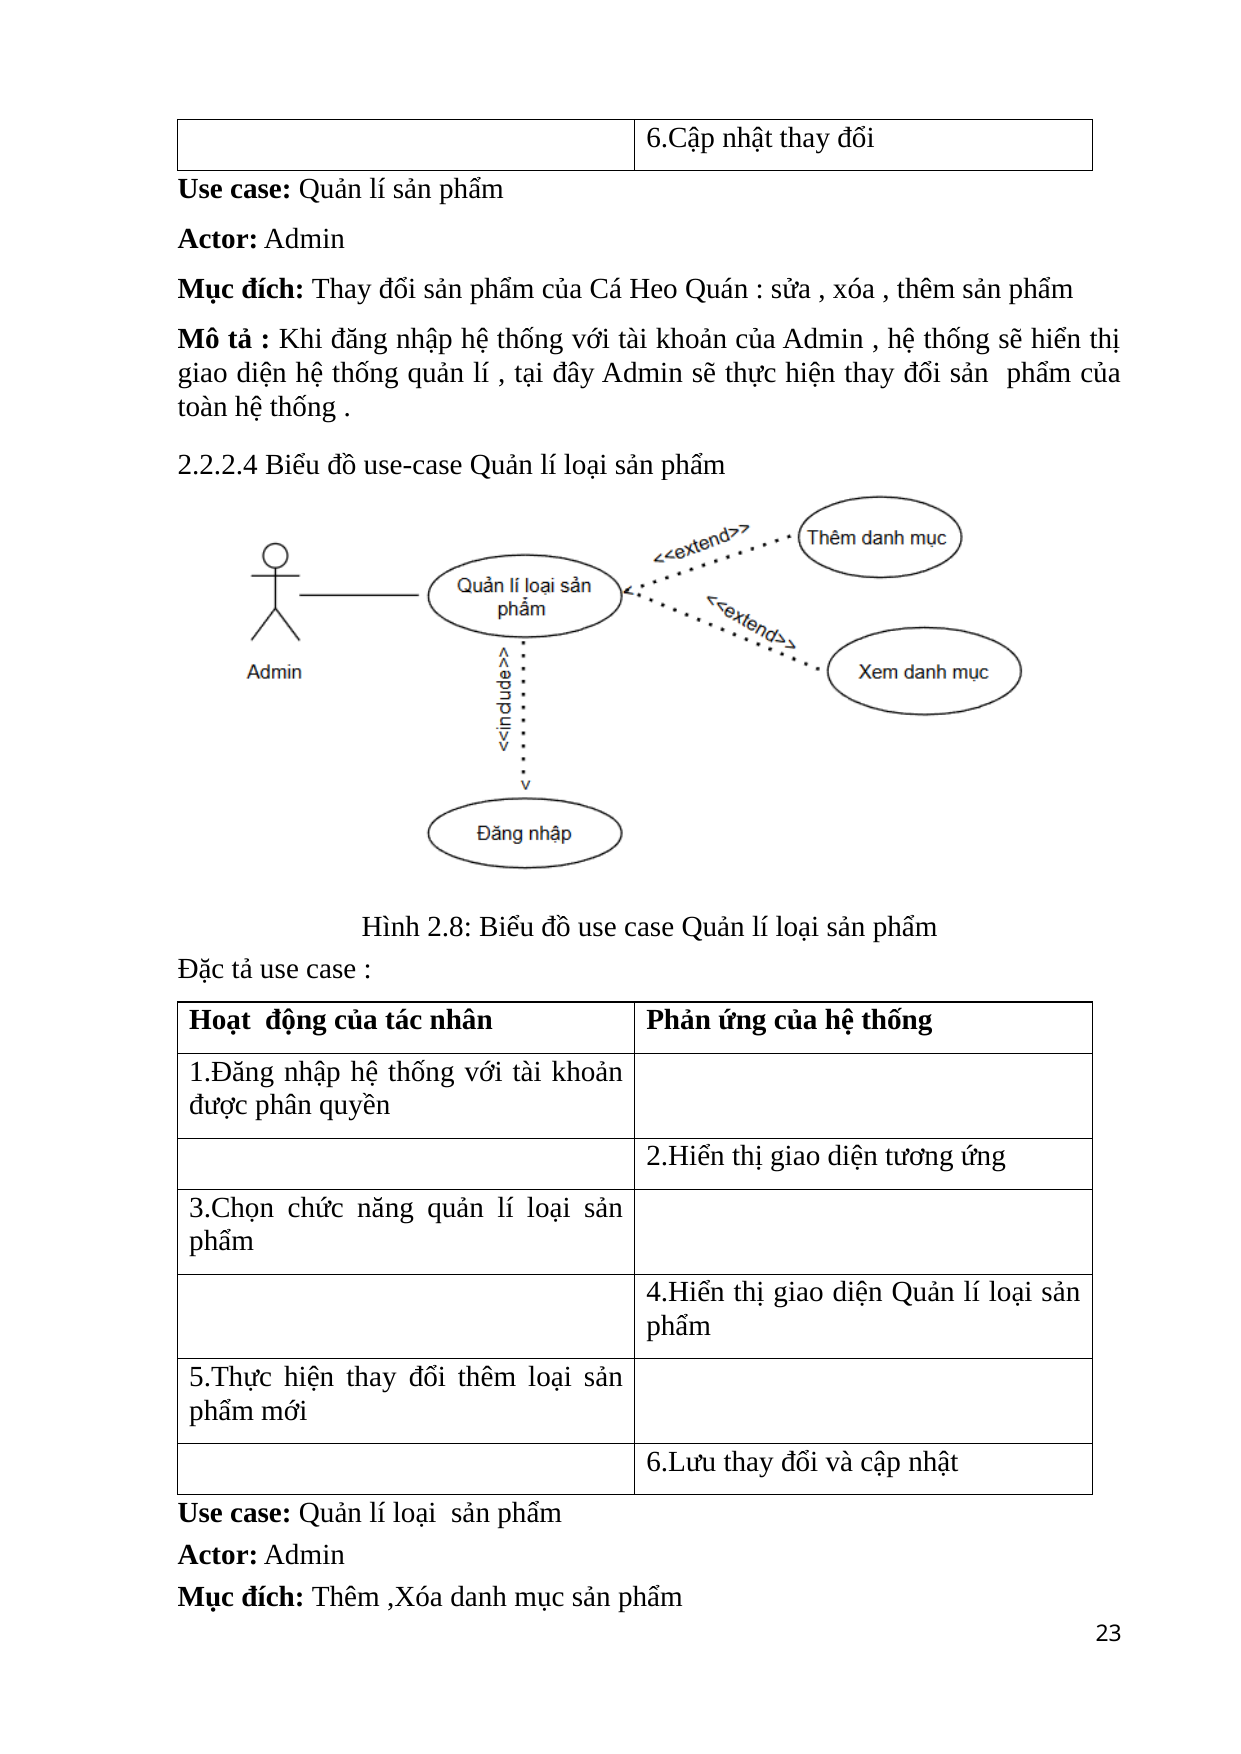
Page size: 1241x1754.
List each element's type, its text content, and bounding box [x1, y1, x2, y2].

table_cell 3.Chọn chức năng quản lí loại sản phẩm [178, 1190, 634, 1273]
text Actor: Admin [177, 221, 1121, 255]
table_cell [178, 1444, 634, 1494]
table_cell [178, 1275, 634, 1358]
table_header Hoạt động của tác nhân [178, 1003, 634, 1053]
table_cell 4.Hiển thị giao diện Quản lí loại sản phẩm [635, 1275, 1092, 1358]
table_cell 1.Đăng nhập hệ thống với tài khoản được phân quyền [178, 1054, 634, 1137]
text Mục đích: Thay đổi sản phẩm của Cá Heo Quán : sửa , xóa , thêm sản phẩm [177, 271, 1121, 305]
table_cell 5.Thực hiện thay đổi thêm loại sản phẩm mới [178, 1359, 634, 1443]
table_header Phản ứng của hệ thống [635, 1003, 1092, 1053]
text Mô tả : Khi đăng nhập hệ thống với tài khoản của Admin , hệ thống sẽ hiển thị giao diện hệ thống quản lí , tại đây Admin sẽ thực hiện thay đổi sản phẩm của toàn hệ thống . [177, 322, 1121, 422]
subtitle 2.2.2.4 Biểu đồ use-case Quản lí loại sản phẩm [177, 447, 1121, 481]
text Actor: Admin [177, 1537, 1121, 1571]
table_cell [635, 1054, 1092, 1137]
text Use case: Quản lí sản phẩm [177, 171, 1121, 204]
text Đặc tả use case : [177, 951, 1121, 985]
table_cell 2.Hiển thị giao diện tương ứng [635, 1139, 1092, 1189]
text Mục đích: Thêm ,Xóa danh mục sản phẩm [177, 1579, 1121, 1613]
text Hình 2.8: Biểu đồ use case Quản lí loại sản phẩm [177, 909, 1121, 943]
table_cell [178, 1139, 634, 1189]
picture [177, 480, 1093, 893]
table_cell 6.Lưu thay đổi và cập nhật [635, 1444, 1092, 1494]
table_cell [635, 1190, 1092, 1273]
table_cell [178, 120, 634, 170]
table_cell [635, 1359, 1092, 1443]
text Use case: Quản lí loại sản phẩm [177, 1495, 1121, 1529]
table_cell 6.Cập nhật thay đổi [635, 120, 1092, 170]
